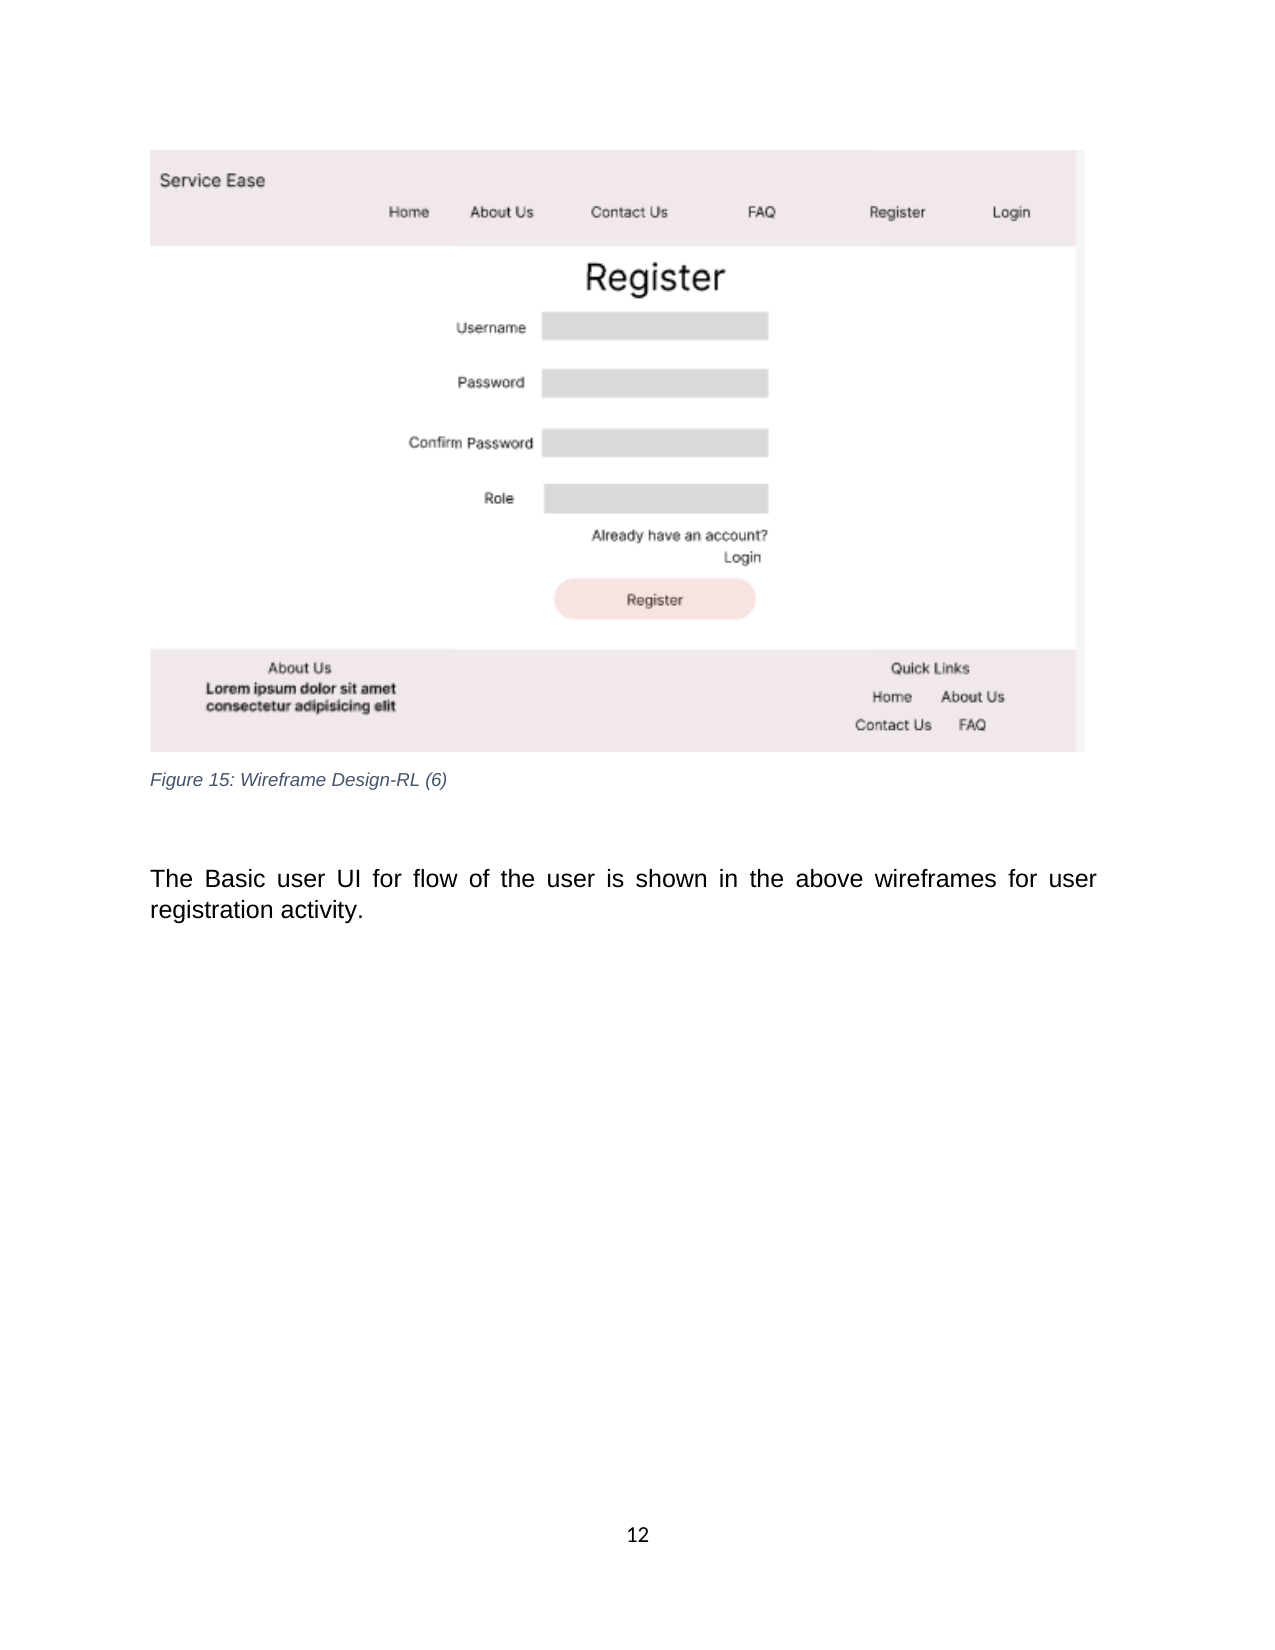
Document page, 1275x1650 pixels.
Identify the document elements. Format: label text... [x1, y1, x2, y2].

text Figure 15: Wireframe Design-RL (6) [150, 769, 1256, 791]
text The Basic user UI for flow of the user is shown in the above wireframes for user registration activity. [150, 864, 1116, 924]
picture [150, 150, 1085, 752]
